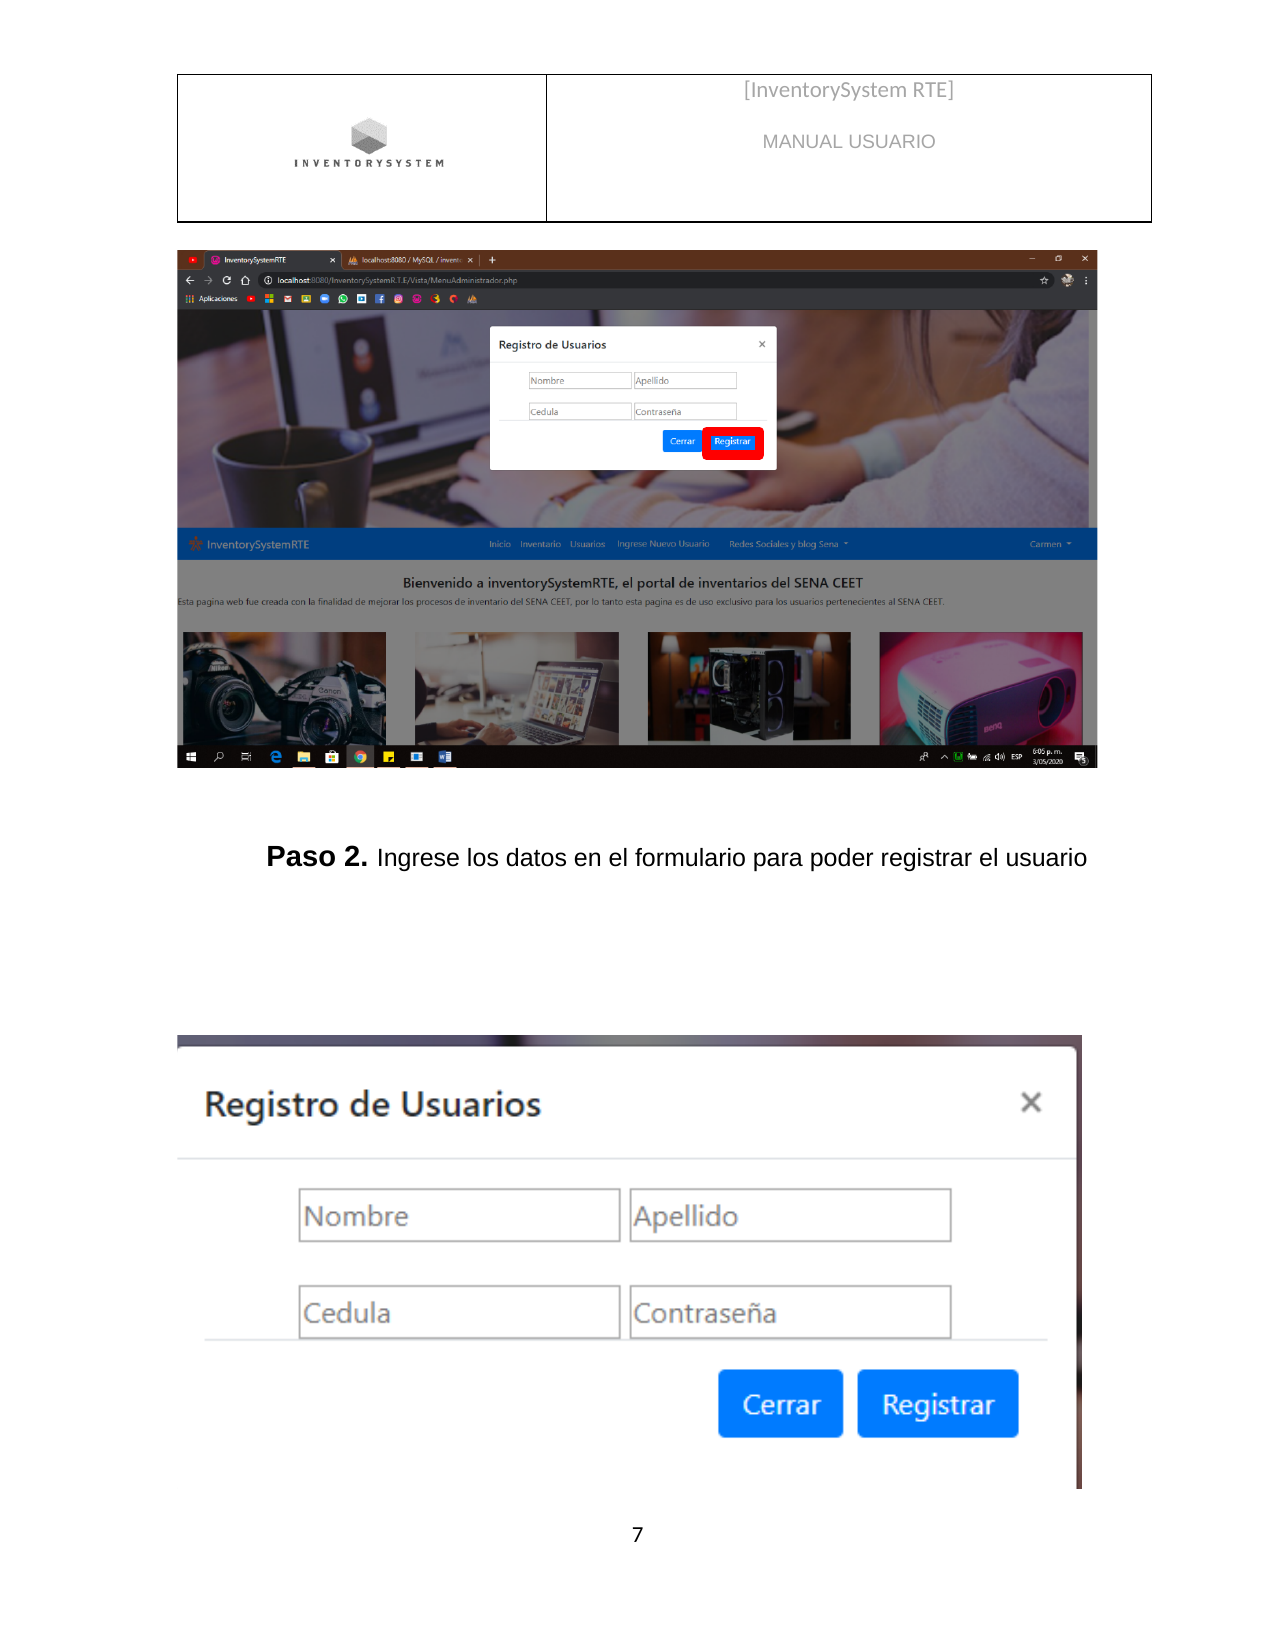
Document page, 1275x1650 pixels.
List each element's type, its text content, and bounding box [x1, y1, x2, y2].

text Paso 2. Ingrese los datos en el formulario para poder registrar el usuario [177, 839, 1098, 873]
picture [284, 107, 455, 181]
picture [177, 1035, 1082, 1489]
picture [177, 250, 1098, 768]
